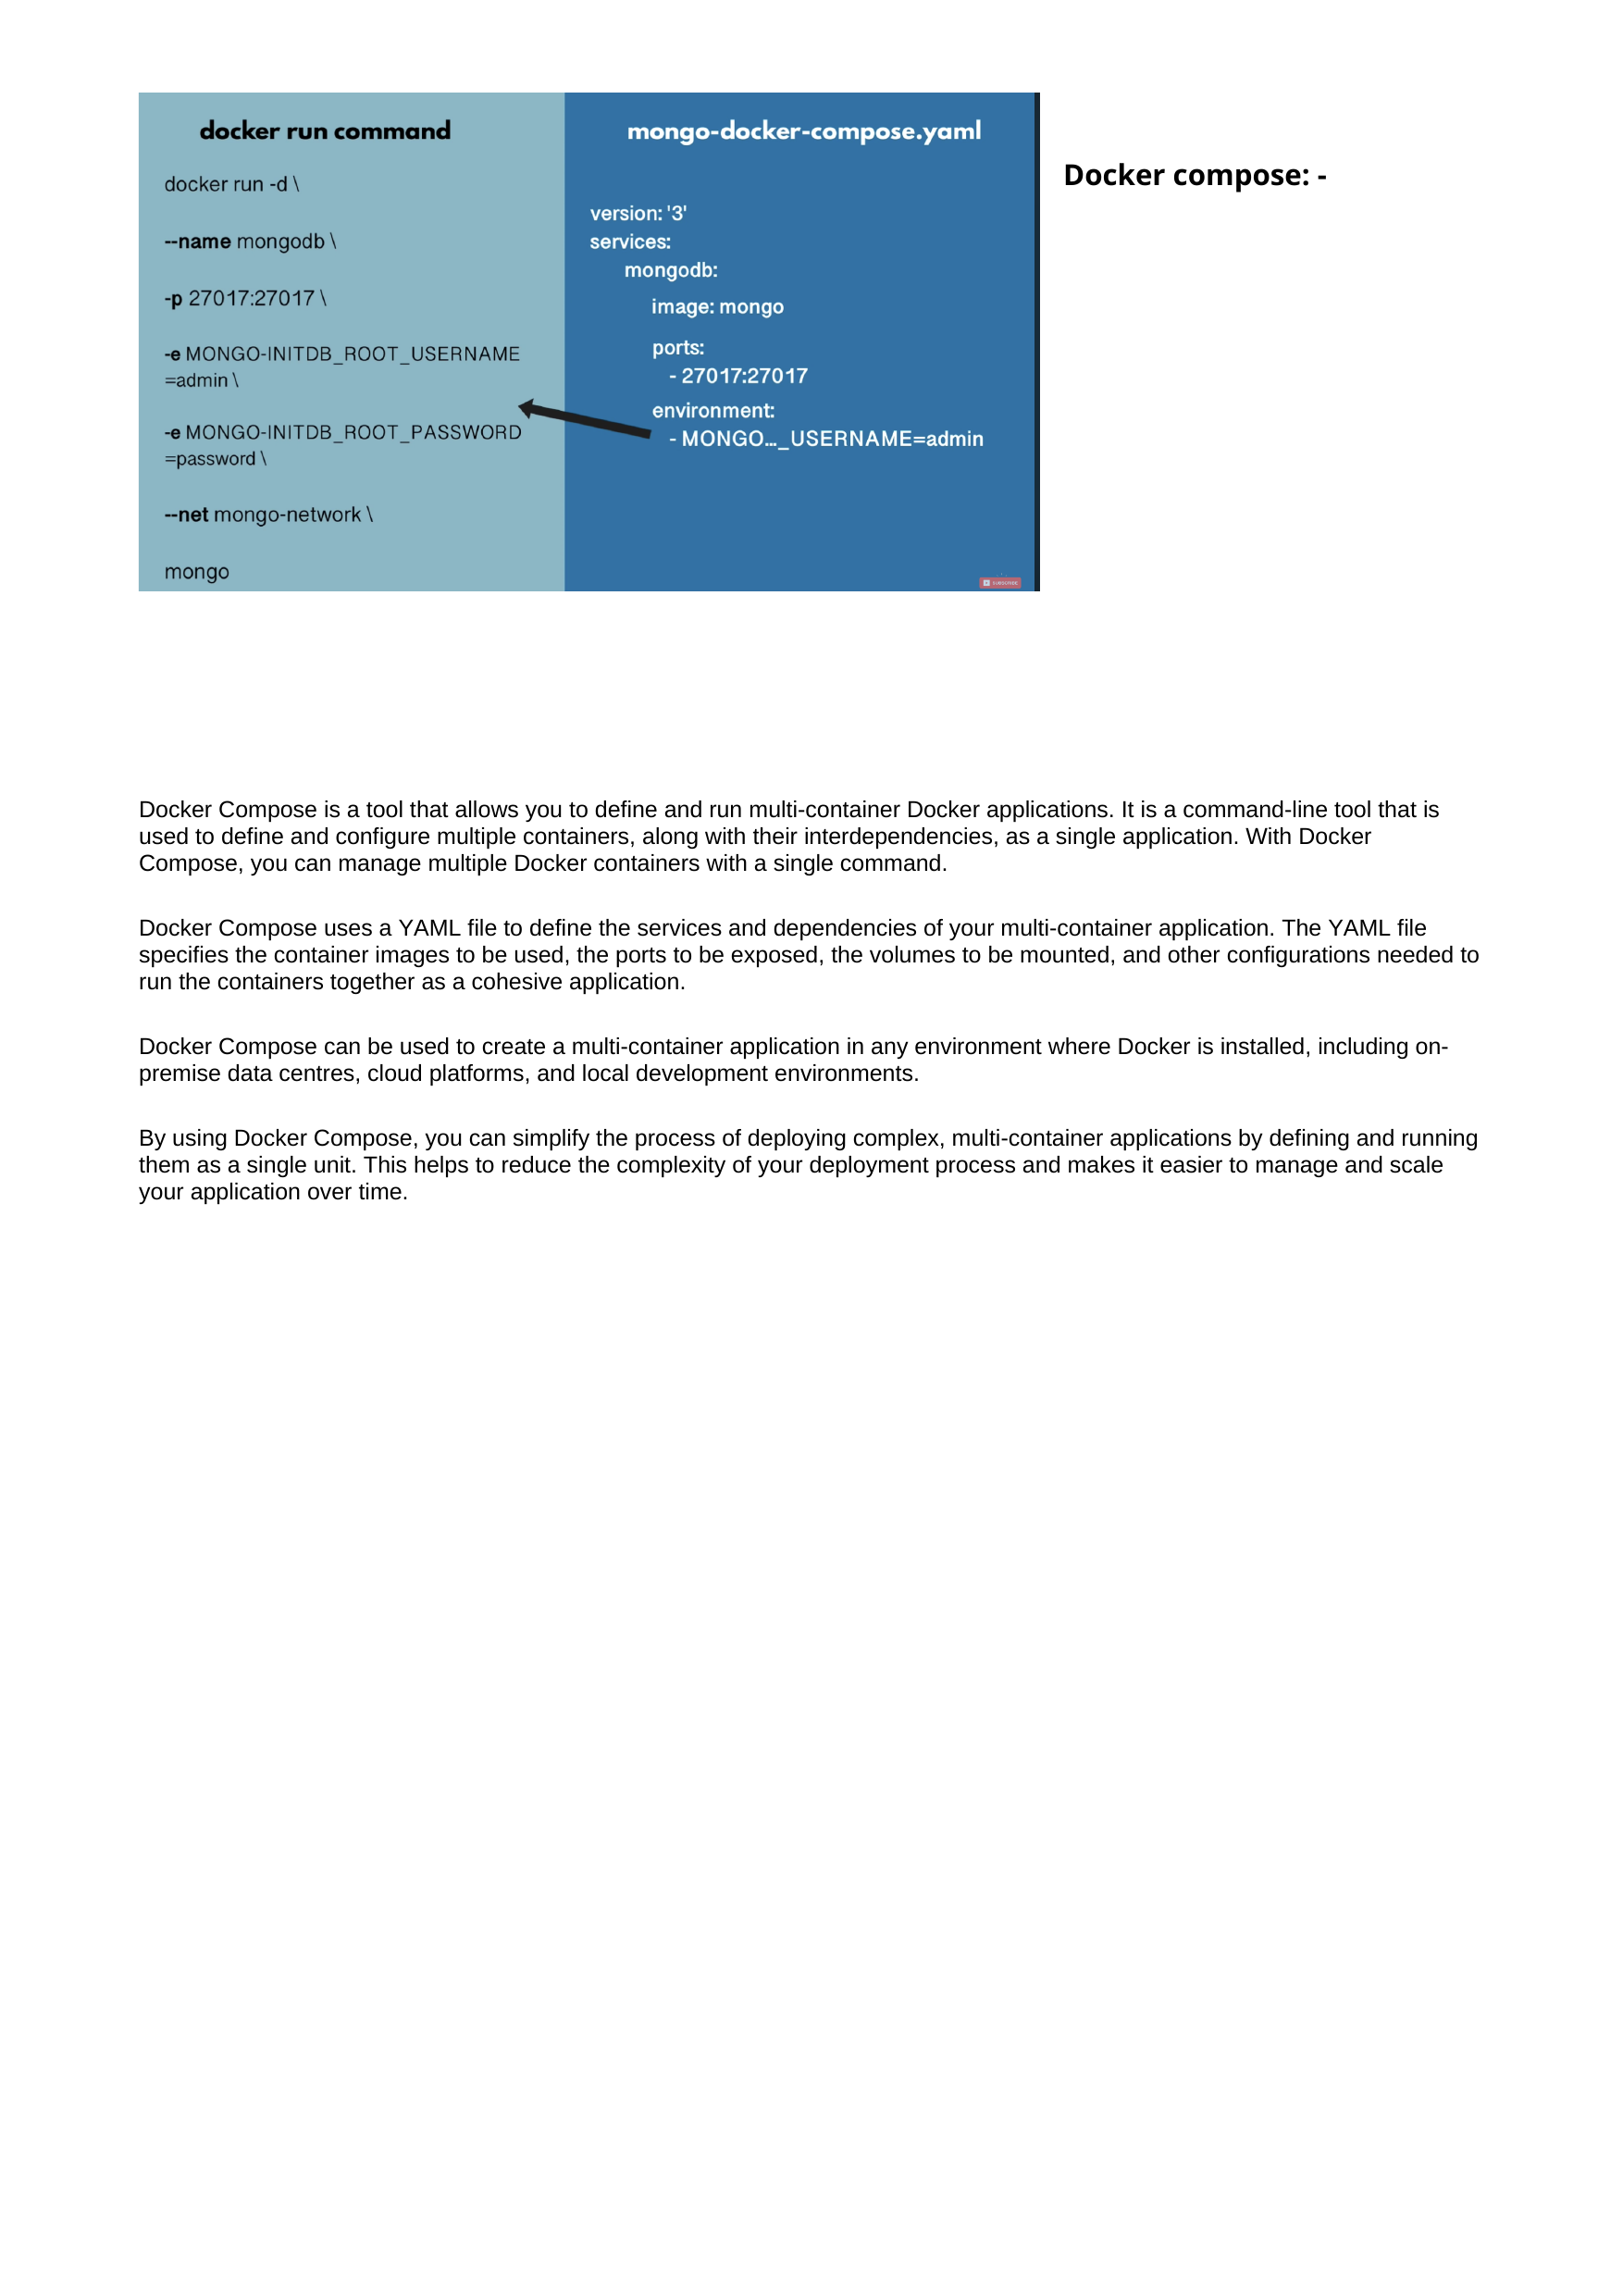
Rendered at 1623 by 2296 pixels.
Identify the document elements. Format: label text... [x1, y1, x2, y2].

picture [137, 93, 1040, 591]
text By using Docker Compose, you can simplify the process of deploying complex, multi-container applications by defining and running them as a single unit. This helps to reduce the complexity of your deployment process and makes it easier to manage and scale your application over time. [409, 1125, 1484, 1205]
text Docker compose: - [1040, 154, 1484, 193]
text Docker Compose can be used to create a multi-container application in any environment where Docker is installed, including on-premise data centres, cloud platforms, and local development environments. [921, 1033, 1484, 1086]
text Docker Compose is a tool that allows you to define and run multi-container Docker applications. It is a command-line tool that is used to define and configure multiple containers, along with their interdependencies, as a single application. With Docker Compose, you can manage multiple Docker containers with a single command. [949, 797, 1484, 876]
text Docker Compose uses a YAML file to define the services and dependencies of your multi-container application. The YAML file specifies the container images to be used, the ports to be exposed, the volumes to be mounted, and other configurations needed to run the containers together as a cohesive application. [139, 914, 1484, 995]
